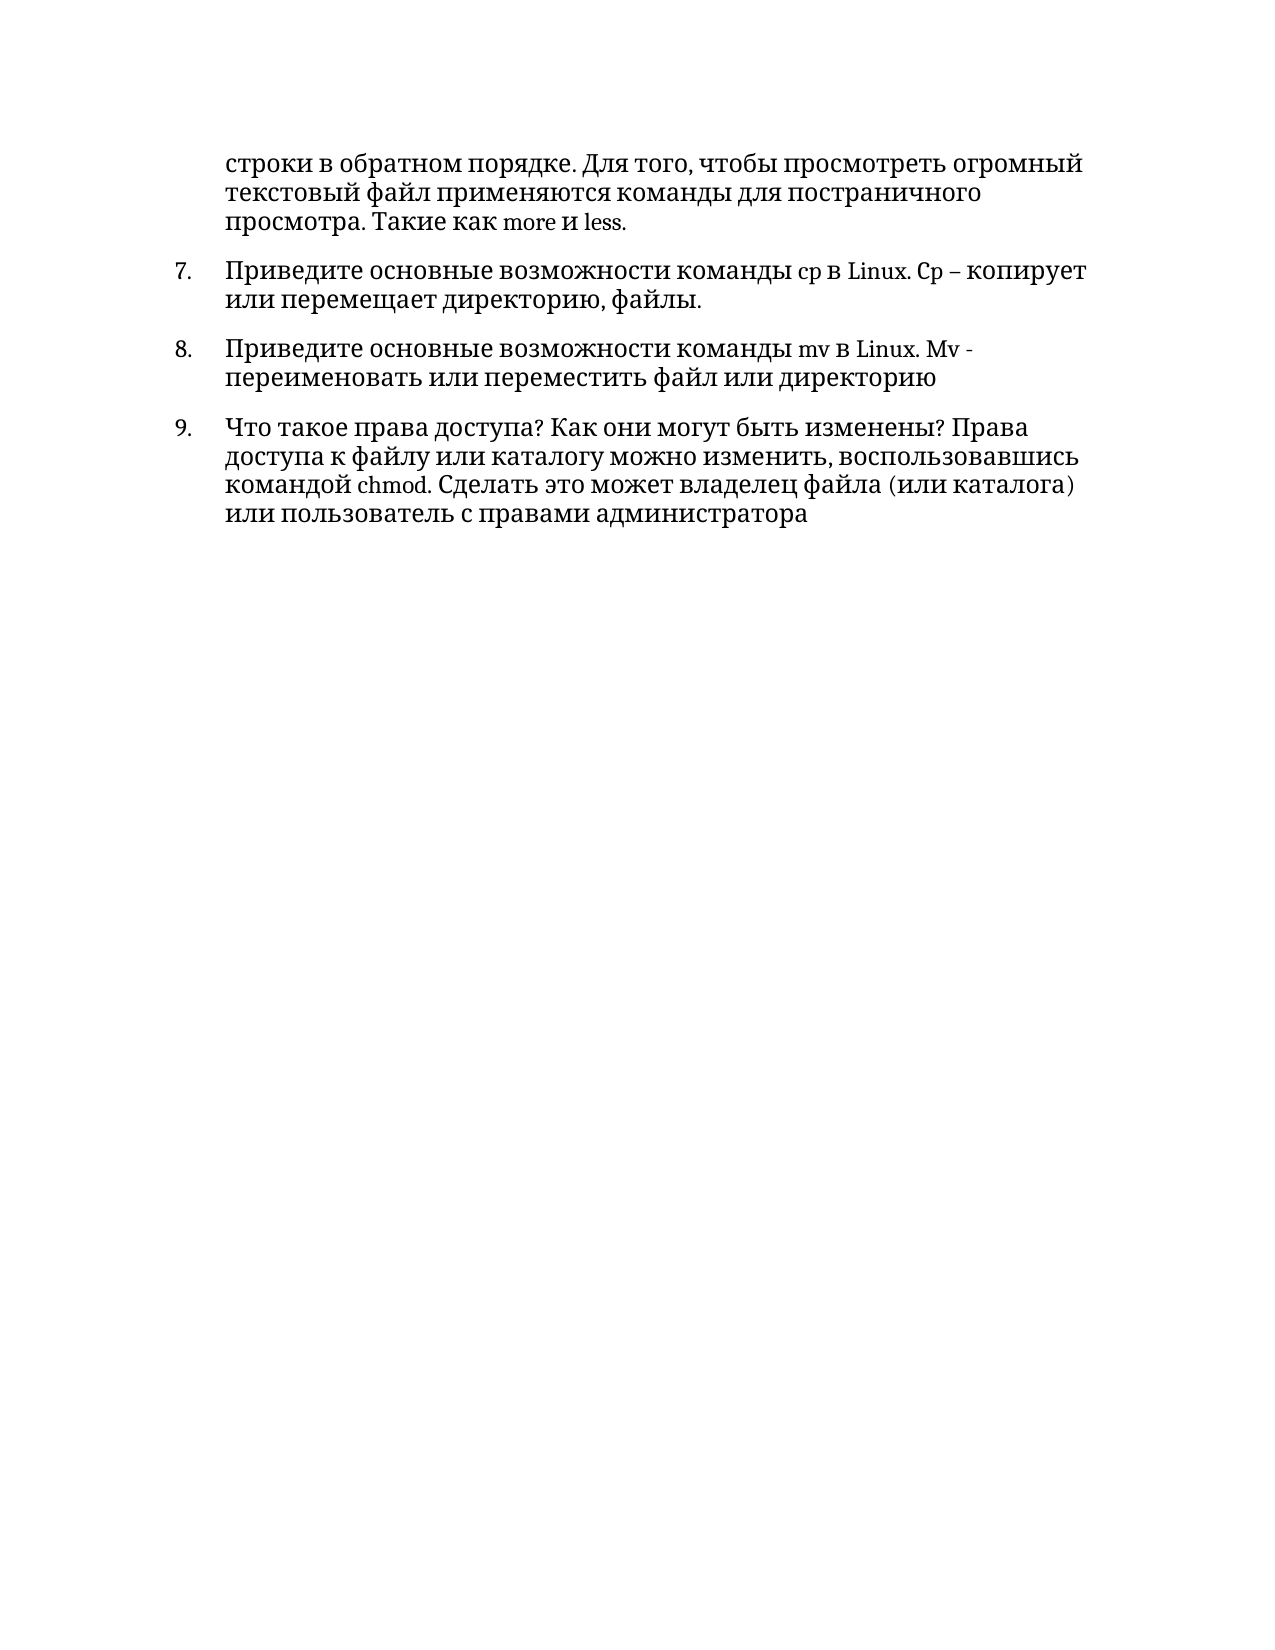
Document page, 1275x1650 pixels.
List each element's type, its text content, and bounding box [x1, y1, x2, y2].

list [175, 150, 1125, 236]
list Приведите основные возможности команды cp в Linux. Cp – копирует или перемещает директорию, файлы. [175, 257, 1125, 314]
list Приведите основные возможности команды mv в Linux. Mv - переименовать или переместить файл или директорию [175, 335, 1125, 393]
list Что такое права доступа? Как они могут быть изменены? Права доступа к файлу или каталогу можно изменить, воспользовавшись командой chmod. Сделать это может владелец файла (или каталога) или пользователь с правами администратора [175, 414, 1125, 529]
